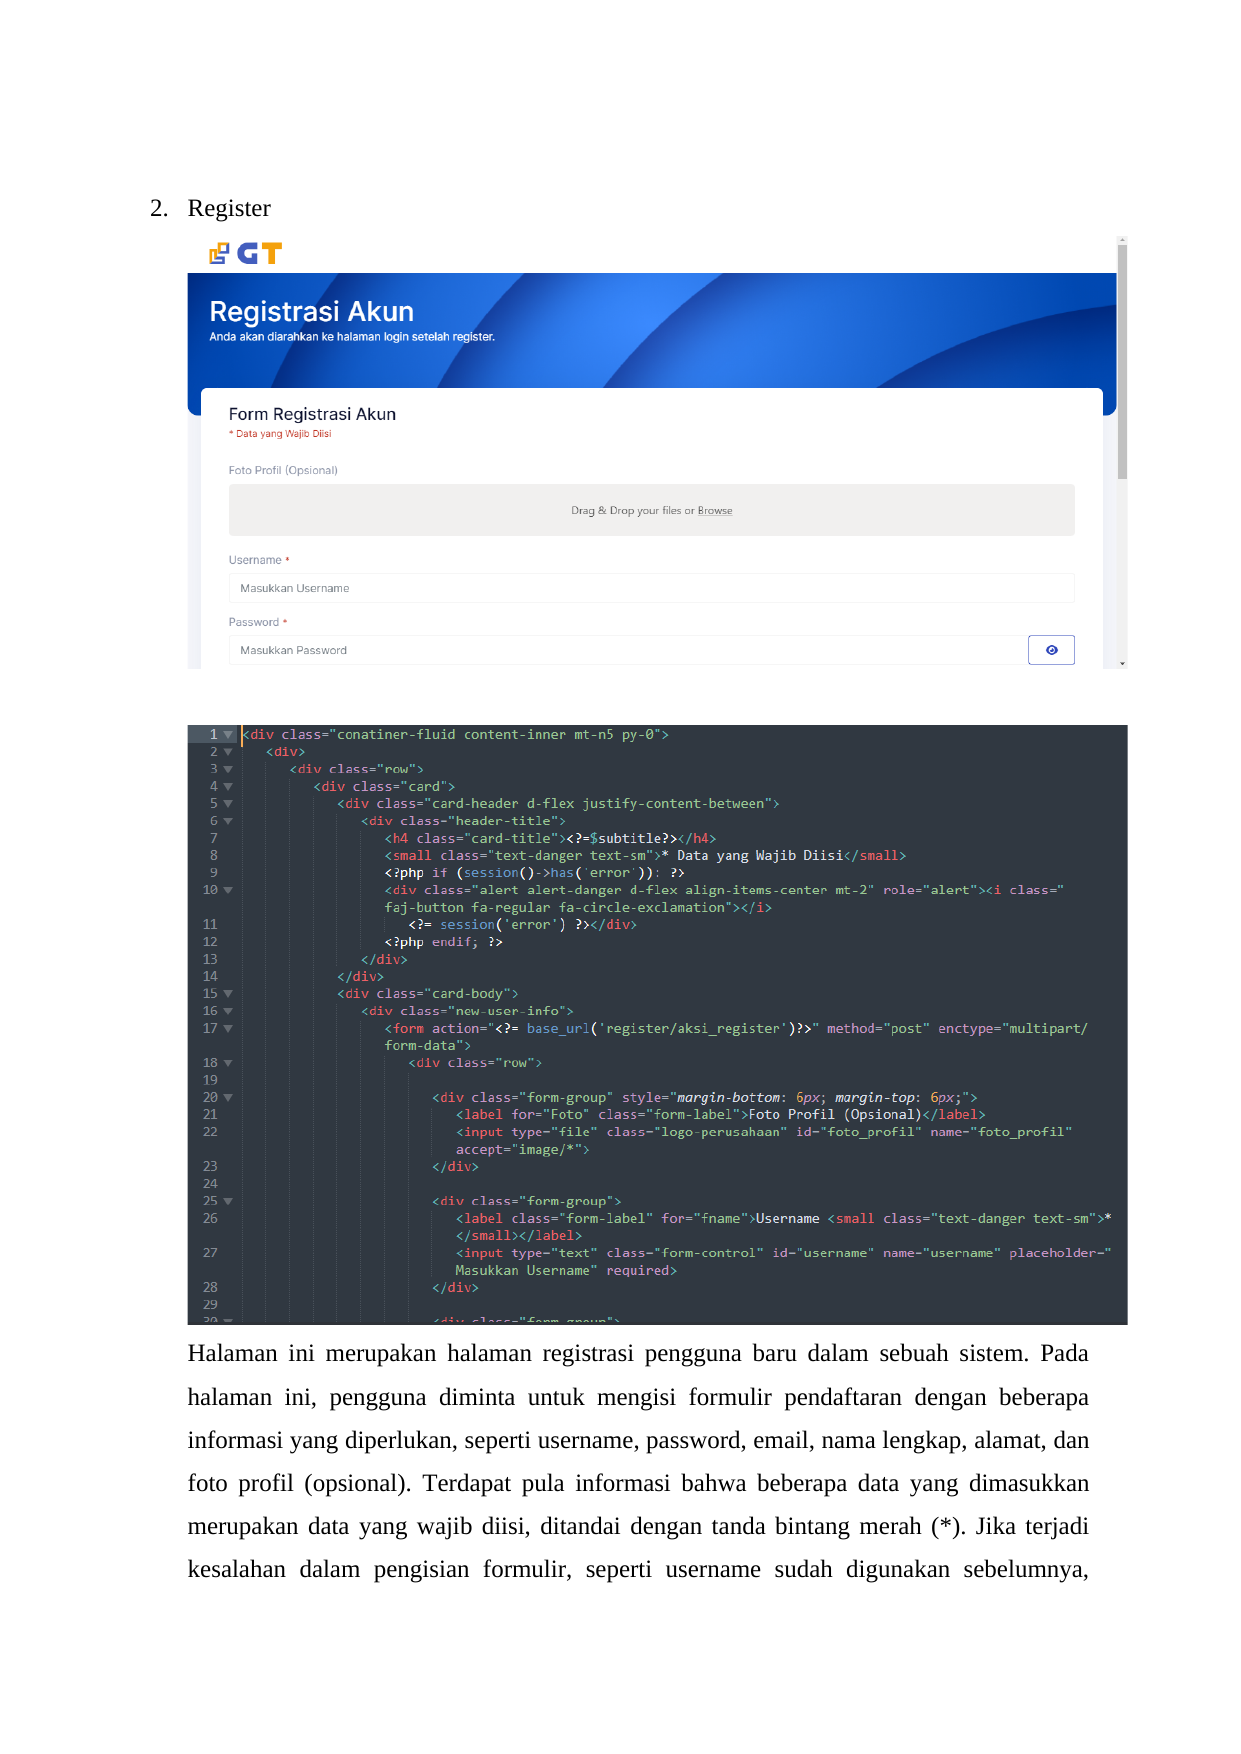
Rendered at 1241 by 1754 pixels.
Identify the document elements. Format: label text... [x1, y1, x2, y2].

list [187, 1338, 1090, 1583]
picture [187, 725, 1128, 1325]
list Register [150, 193, 1090, 222]
picture [187, 236, 1128, 669]
